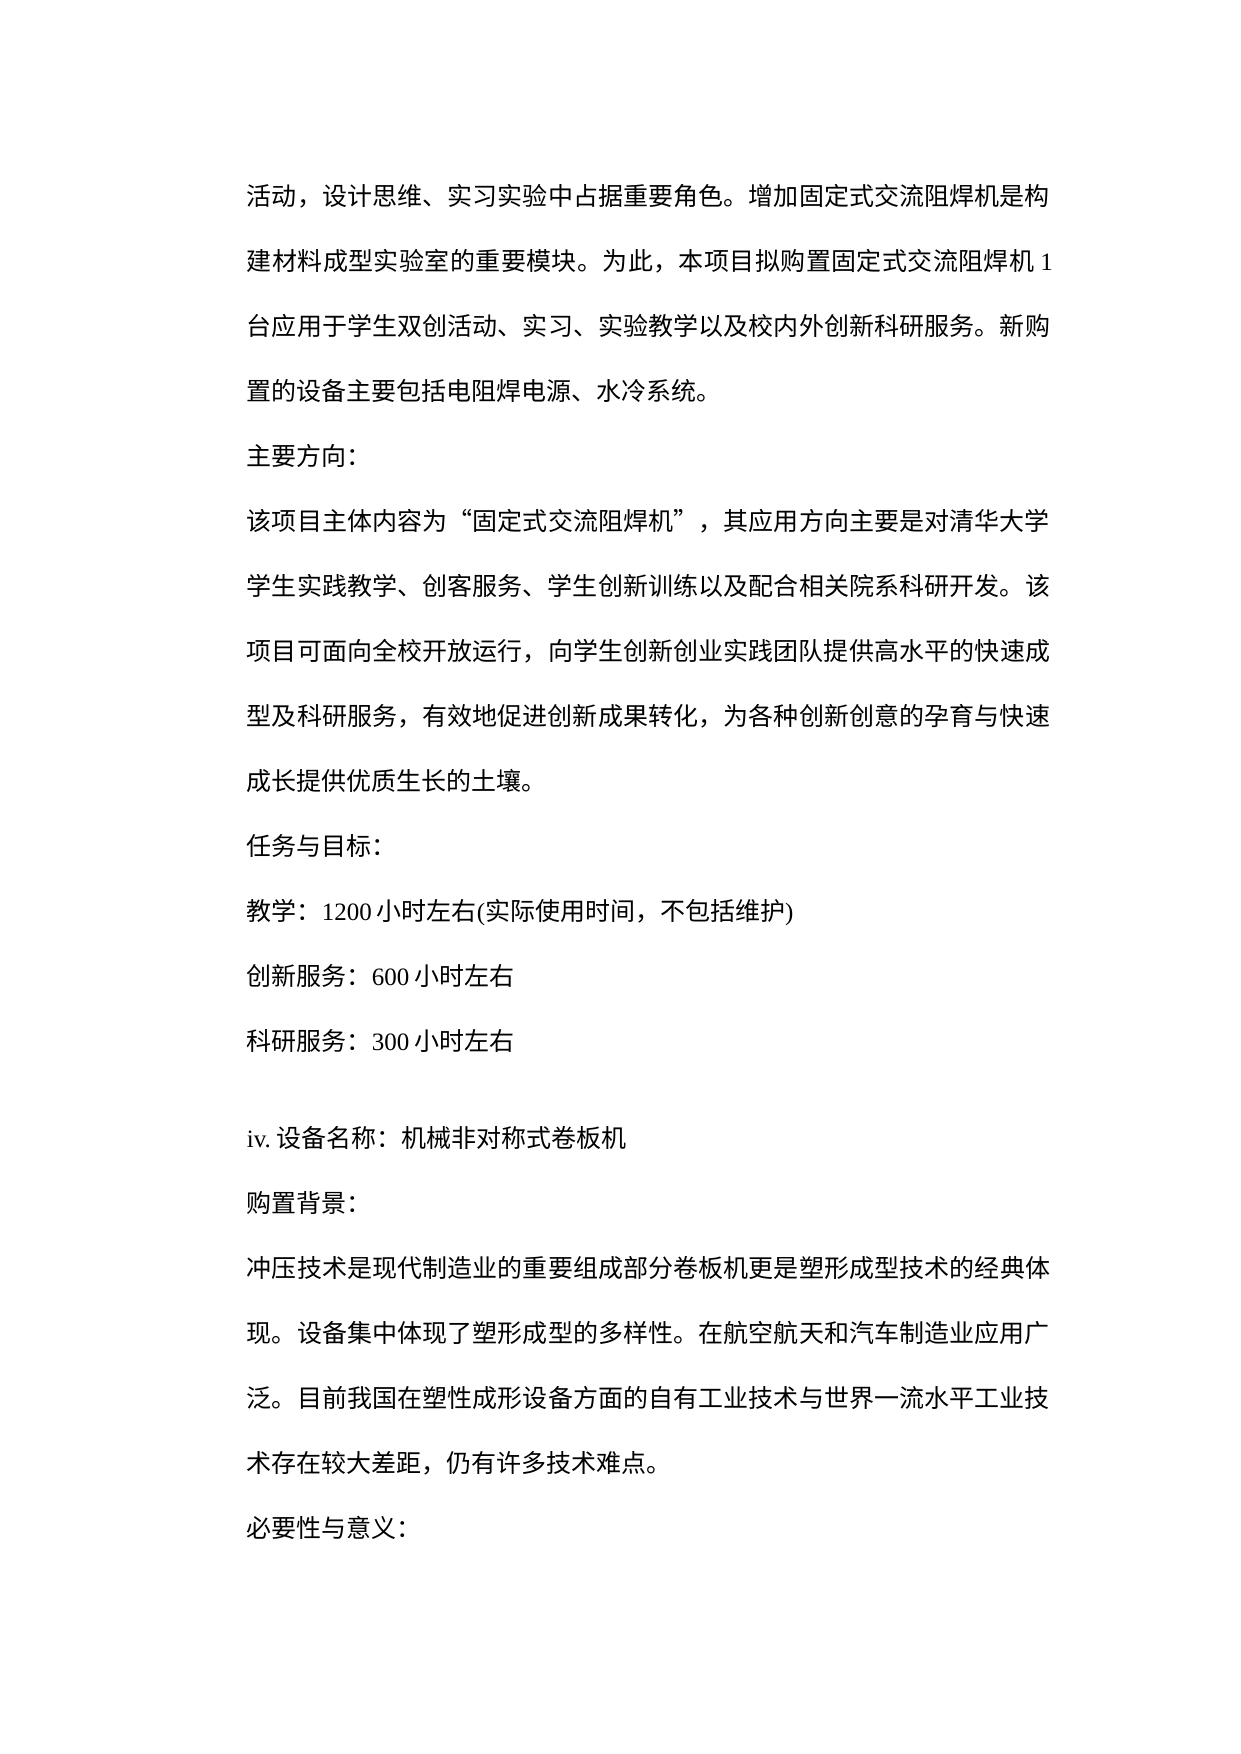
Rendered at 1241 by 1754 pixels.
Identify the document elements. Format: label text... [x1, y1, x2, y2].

text 购置背景： [247, 1169, 1053, 1234]
text 必要性与意义： [247, 1494, 1053, 1559]
text 冲压技术是现代制造业的重要组成部分卷板机更是塑形成型技术的经典体现。设备集中体现了塑形成型的多样性。在航空航天和汽车制造业应用广泛。目前我国在塑性成形设备方面的自有工业技术与世界一流水平工业技术存在较大差距，仍有许多技术难点。 [247, 1234, 1053, 1494]
text 创新服务：600小时左右 [247, 942, 1053, 1007]
text 主要方向： [247, 422, 1053, 487]
text 任务与目标： [247, 812, 1053, 877]
text 教学：1200小时左右(实际使用时间，不包括维护) [247, 877, 1053, 942]
text 科研服务：300小时左右 [247, 1007, 1053, 1072]
text 该项目主体内容为“固定式交流阻焊机”，其应用方向主要是对清华大学学生实践教学、创客服务、学生创新训练以及配合相关院系科研开发。该项目可面向全校开放运行，向学生创新创业实践团队提供高水平的快速成型及科研服务，有效地促进创新成果转化，为各种创新创意的孕育与快速成长提供优质生长的土壤。 [247, 487, 1053, 812]
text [247, 162, 1053, 422]
list 设备名称：机械非对称式卷板机 [247, 1104, 1053, 1169]
